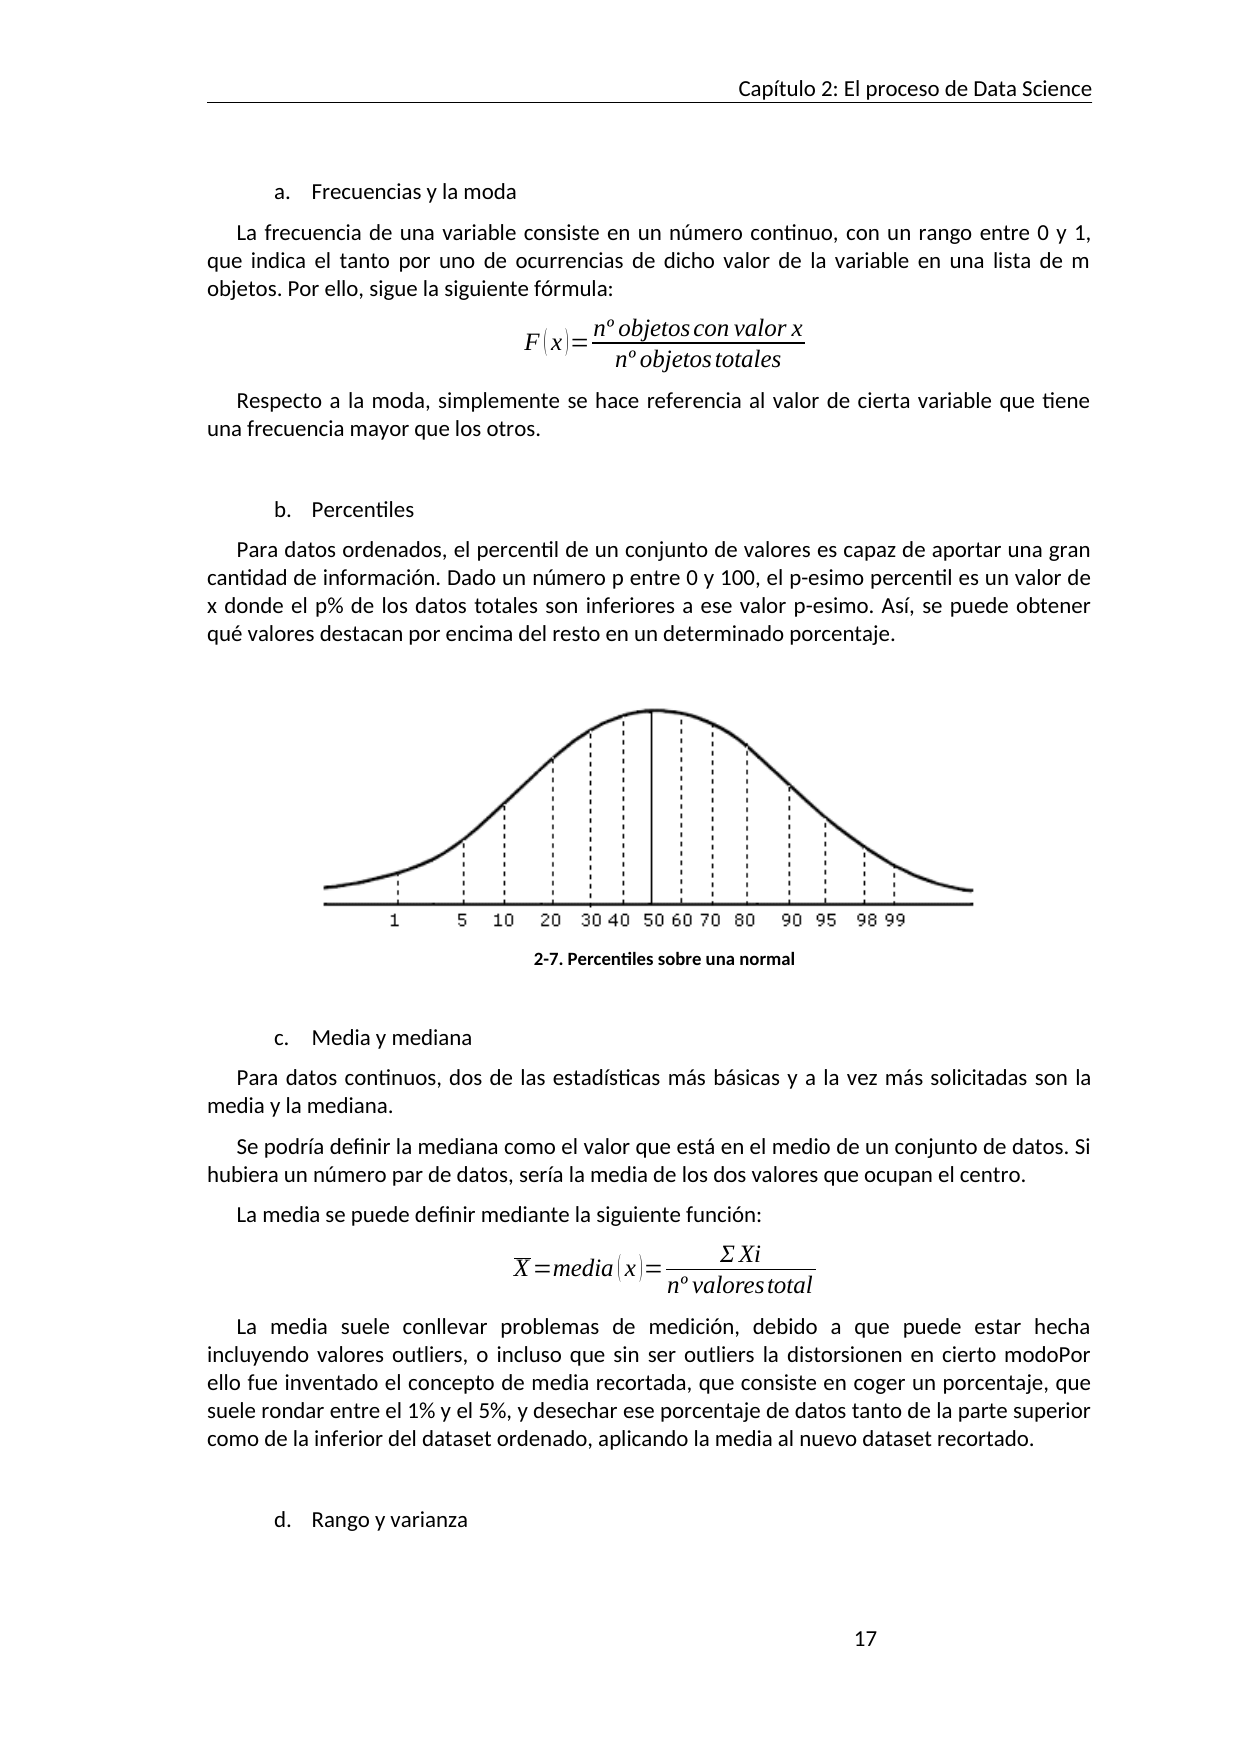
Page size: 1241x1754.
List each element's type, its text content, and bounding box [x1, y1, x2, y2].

list Rango y varianza [274, 1505, 1092, 1533]
picture [302, 673, 997, 938]
text Respecto a la moda, simplemente se hace referencia al valor de cierta variable que tiene una frecuencia mayor que los otros. [207, 386, 1092, 442]
list Frecuencias y la moda [274, 177, 1092, 205]
text Para datos continuos, dos de las estadísticas más básicas y a la vez más solicitadas son la media y la mediana. [207, 1063, 1092, 1119]
text Para datos ordenados, el percentil de un conjunto de valores es capaz de aportar una gran cantidad de información. Dado un número p entre 0 y 100, el p-esimo percentil es un valor de x donde el p% de los datos totales son inferiores a ese valor p-esimo. Así, se puede obtener qué valores destacan por encima del resto en un determinado porcentaje. [207, 535, 1092, 647]
text Se podría definir la mediana como el valor que está en el medio de un conjunto de datos. Si hubiera un número par de datos, sería la media de los dos valores que ocupan el centro. [207, 1132, 1092, 1188]
text La media se puede definir mediante la siguiente función: [207, 1200, 1092, 1228]
text La media suele conllevar problemas de medición, debido a que puede estar hecha incluyendo valores outliers, o incluso que sin ser outliers la distorsionen en cierto modoPor ello fue inventado el concepto de media recortada, que consiste en coger un porcentaje, que suele rondar entre el 1% y el 5%, y desechar ese porcentaje de datos tanto de la parte superior como de la inferior del dataset ordenado, aplicando la media al nuevo dataset recortado. [207, 1312, 1092, 1452]
list Percentiles [274, 495, 1092, 523]
text La frecuencia de una variable consiste en un número continuo, con un rango entre 0 y 1, que indica el tanto por uno de ocurrencias de dicho valor de la variable en una lista de m objetos. Por ello, sigue la siguiente fórmula: [207, 218, 1092, 302]
list Media y mediana [274, 1023, 1092, 1051]
